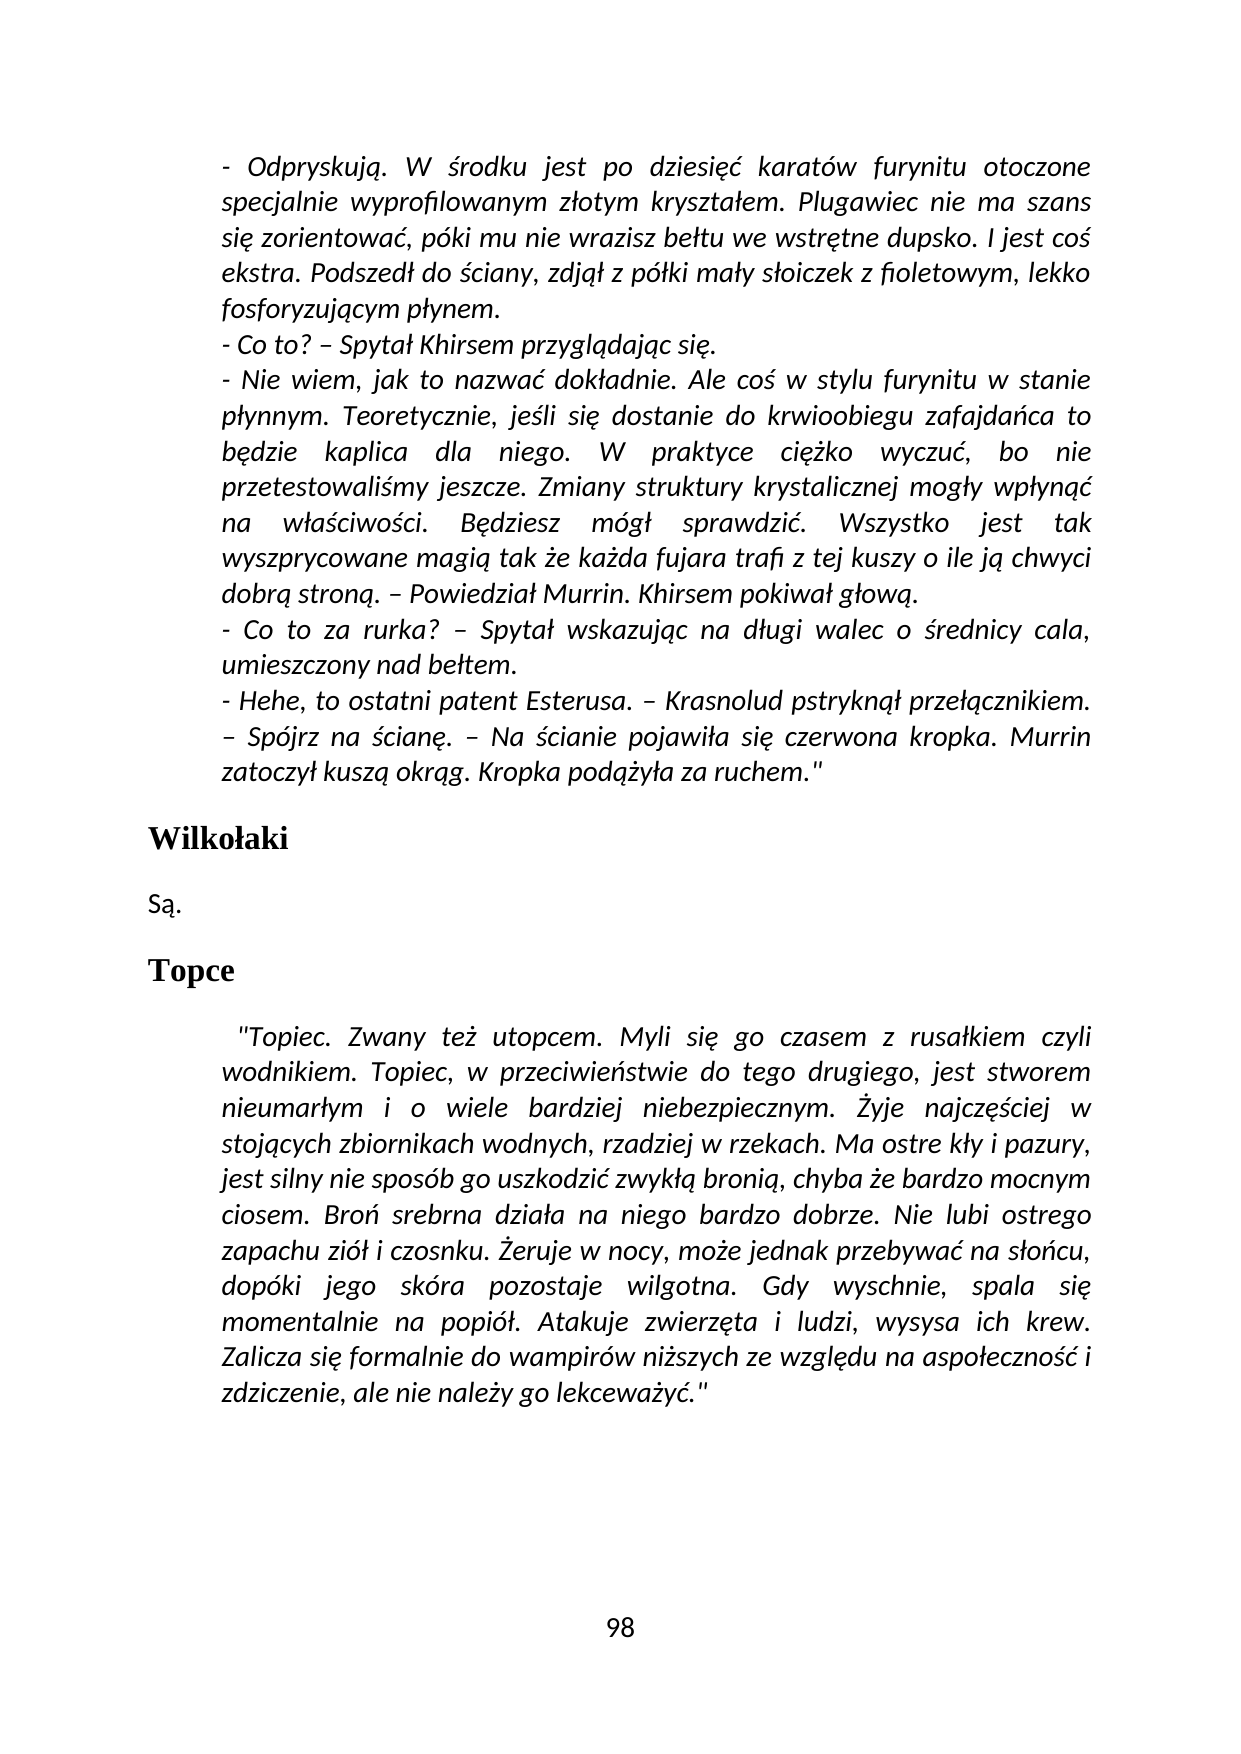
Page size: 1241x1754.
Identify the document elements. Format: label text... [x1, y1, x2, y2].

text - Hehe, to ostatni patent Esterusa. – Krasnolud pstryknął przełącznikiem. – Spójrz na ścianę. – Na ścianie pojawiła się czerwona kropka. Murrin zatoczył kuszą okrąg. Kropka podążyła za ruchem." [221, 682, 1093, 789]
subtitle Topce [148, 950, 1093, 989]
subtitle Wilkołaki [148, 818, 1093, 856]
text - Nie wiem, jak to nazwać dokładnie. Ale coś w stylu furynitu w stanie płynnym. Teoretycznie, jeśli się dostanie do krwioobiegu zafajdańca to będzie kaplica dla niego. W praktyce ciężko wyczuć, bo nie przetestowaliśmy jeszcze. Zmiany struktury krystalicznej mogły wpłynąć na właściwości. Będziesz mógł sprawdzić. Wszystko jest tak wyszprycowane magią tak że każda fujara trafi z tej kuszy o ile ją chwyci dobrą stroną. – Powiedział Murrin. Khirsem pokiwał głową. [221, 361, 1093, 611]
text - Co to za rurka? – Spytał wskazując na długi walec o średnicy cala, umieszczony nad bełtem. [221, 611, 1093, 682]
text - Co to? – Spytał Khirsem przyglądając się. [221, 326, 1093, 361]
text Są. [148, 886, 1093, 921]
text - Odpryskują. W środku jest po dziesięć karatów furynitu otoczone specjalnie wyprofilowanym złotym kryształem. Plugawiec nie ma szans się zorientować, póki mu nie wrazisz bełtu we wstrętne dupsko. I jest coś ekstra. Podszedł do ściany, zdjął z półki mały słoiczek z fioletowym, lekko fosforyzującym płynem. [221, 148, 1093, 326]
text "Topiec. Zwany też utopcem. Myli się go czasem z rusałkiem czyli wodnikiem. Topiec, w przeciwieństwie do tego drugiego, jest stworem nieumarłym i o wiele bardziej niebezpiecznym. Żyje najczęściej w stojących zbiornikach wodnych, rzadziej w rzekach. Ma ostre kły i pazury, jest silny nie sposób go uszkodzić zwykłą bronią, chyba że bardzo mocnym ciosem. Broń srebrna działa na niego bardzo dobrze. Nie lubi ostrego zapachu ziół i czosnku. Żeruje w nocy, może jednak przebywać na słońcu, dopóki jego skóra pozostaje wilgotna. Gdy wyschnie, spala się momentalnie na popiół. Atakuje zwierzęta i ludzi, wysysa ich krew. Zalicza się formalnie do wampirów niższych ze względu na aspołeczność i zdziczenie, ale nie należy go lekceważyć." [221, 1018, 1093, 1410]
